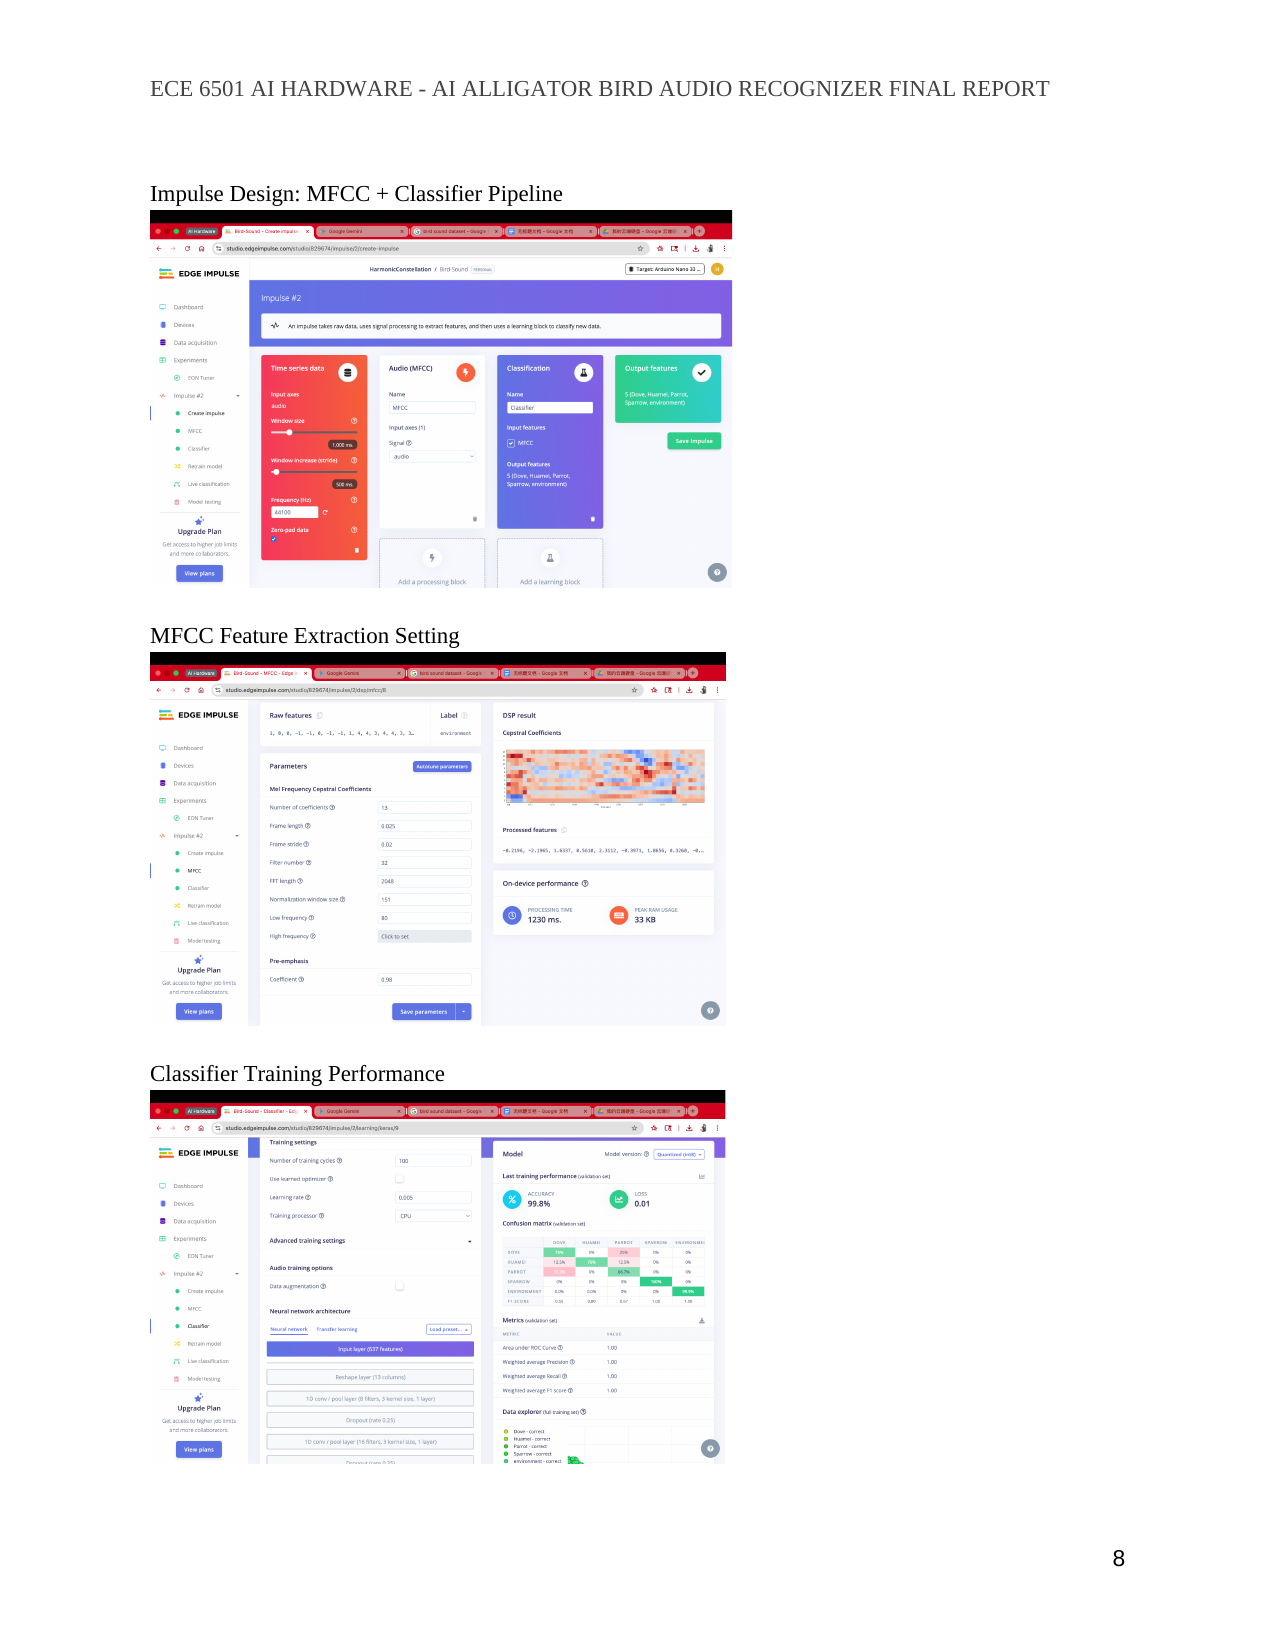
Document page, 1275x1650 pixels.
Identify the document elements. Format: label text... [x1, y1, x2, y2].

text Impulse Design: MFCC + Classifier Pipeline [150, 180, 1125, 207]
picture [150, 652, 726, 1026]
picture [150, 1090, 726, 1464]
text MFCC Feature Extraction Setting [150, 622, 1125, 648]
text Classifier Training Performance [150, 1060, 1125, 1086]
picture [150, 210, 733, 588]
